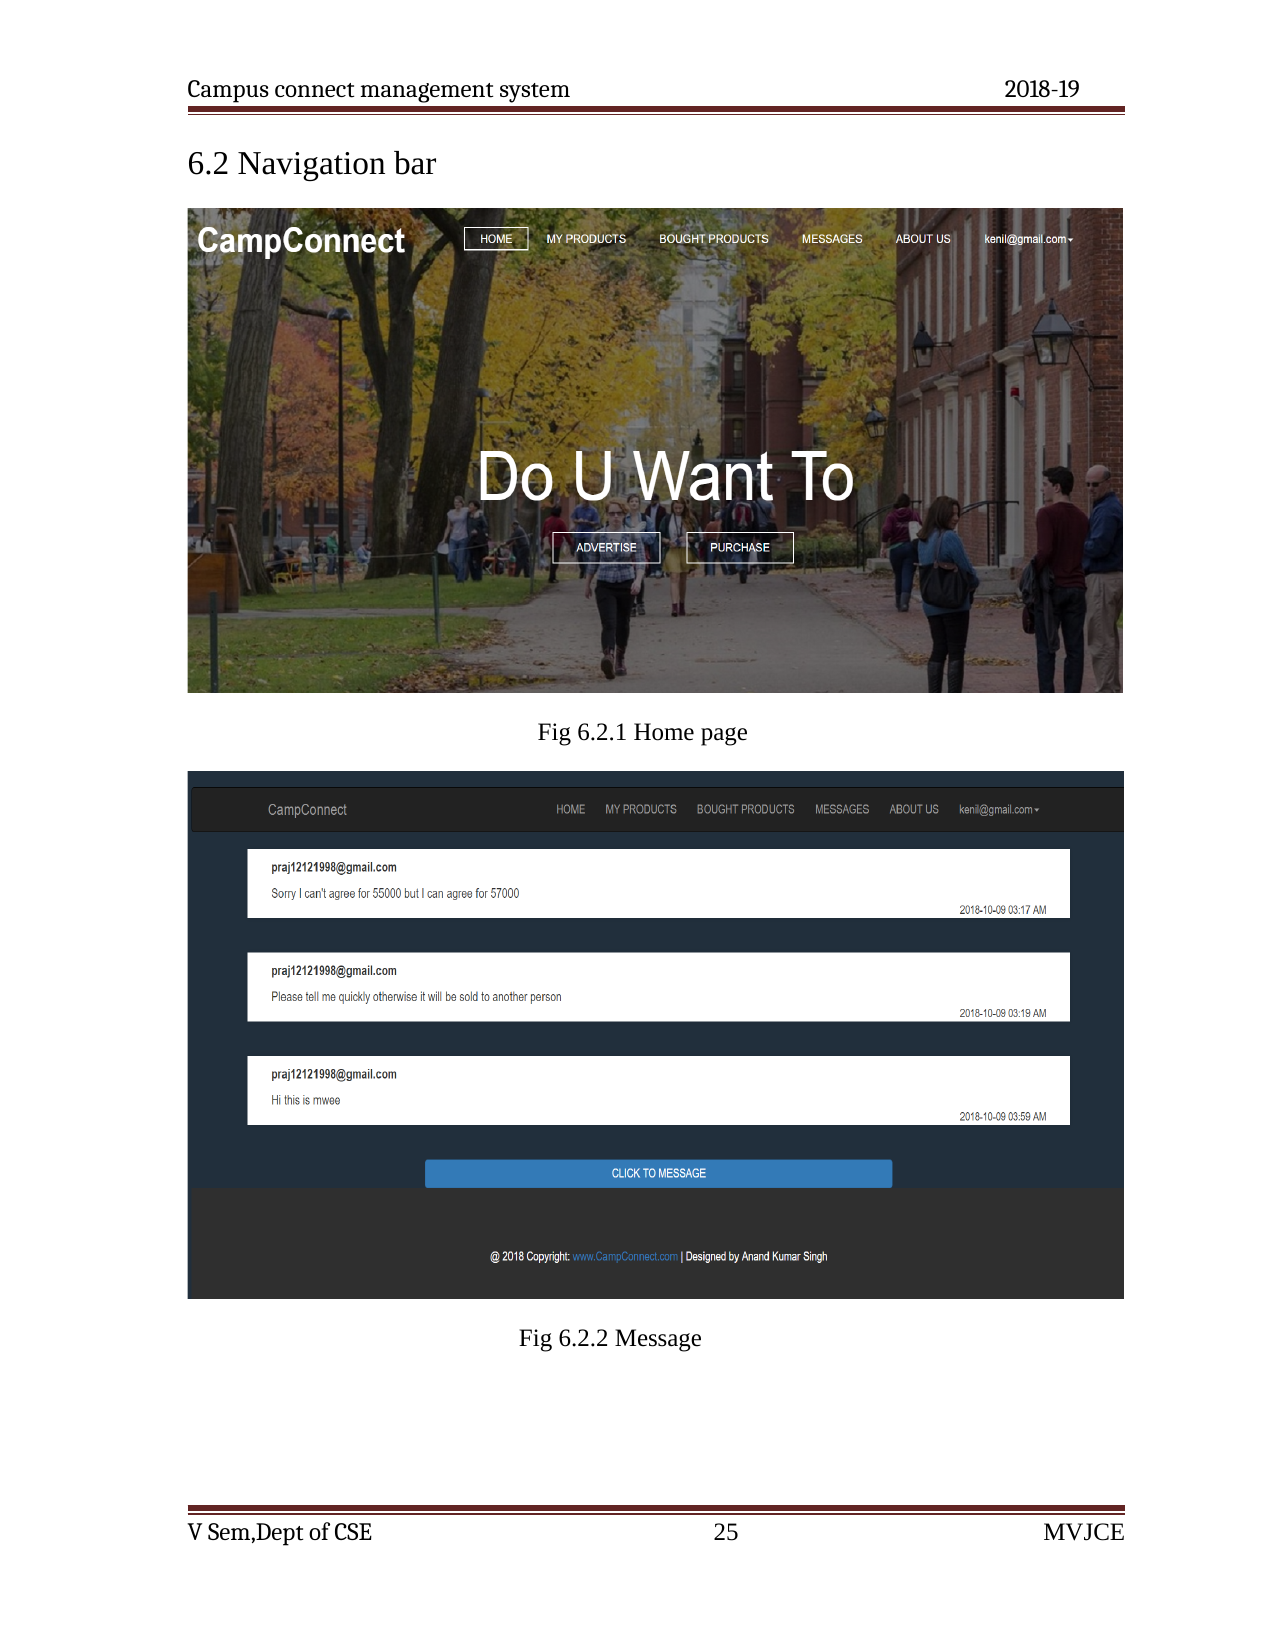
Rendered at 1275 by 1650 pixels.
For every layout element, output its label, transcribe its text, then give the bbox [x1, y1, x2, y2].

text Fig 6.2.2 Message [187, 1323, 1125, 1352]
picture [187, 771, 1124, 1299]
text 6.2 Navigation bar [187, 143, 1125, 182]
text Fig 6.2.1 Home page [187, 717, 1125, 746]
picture [187, 208, 1123, 693]
